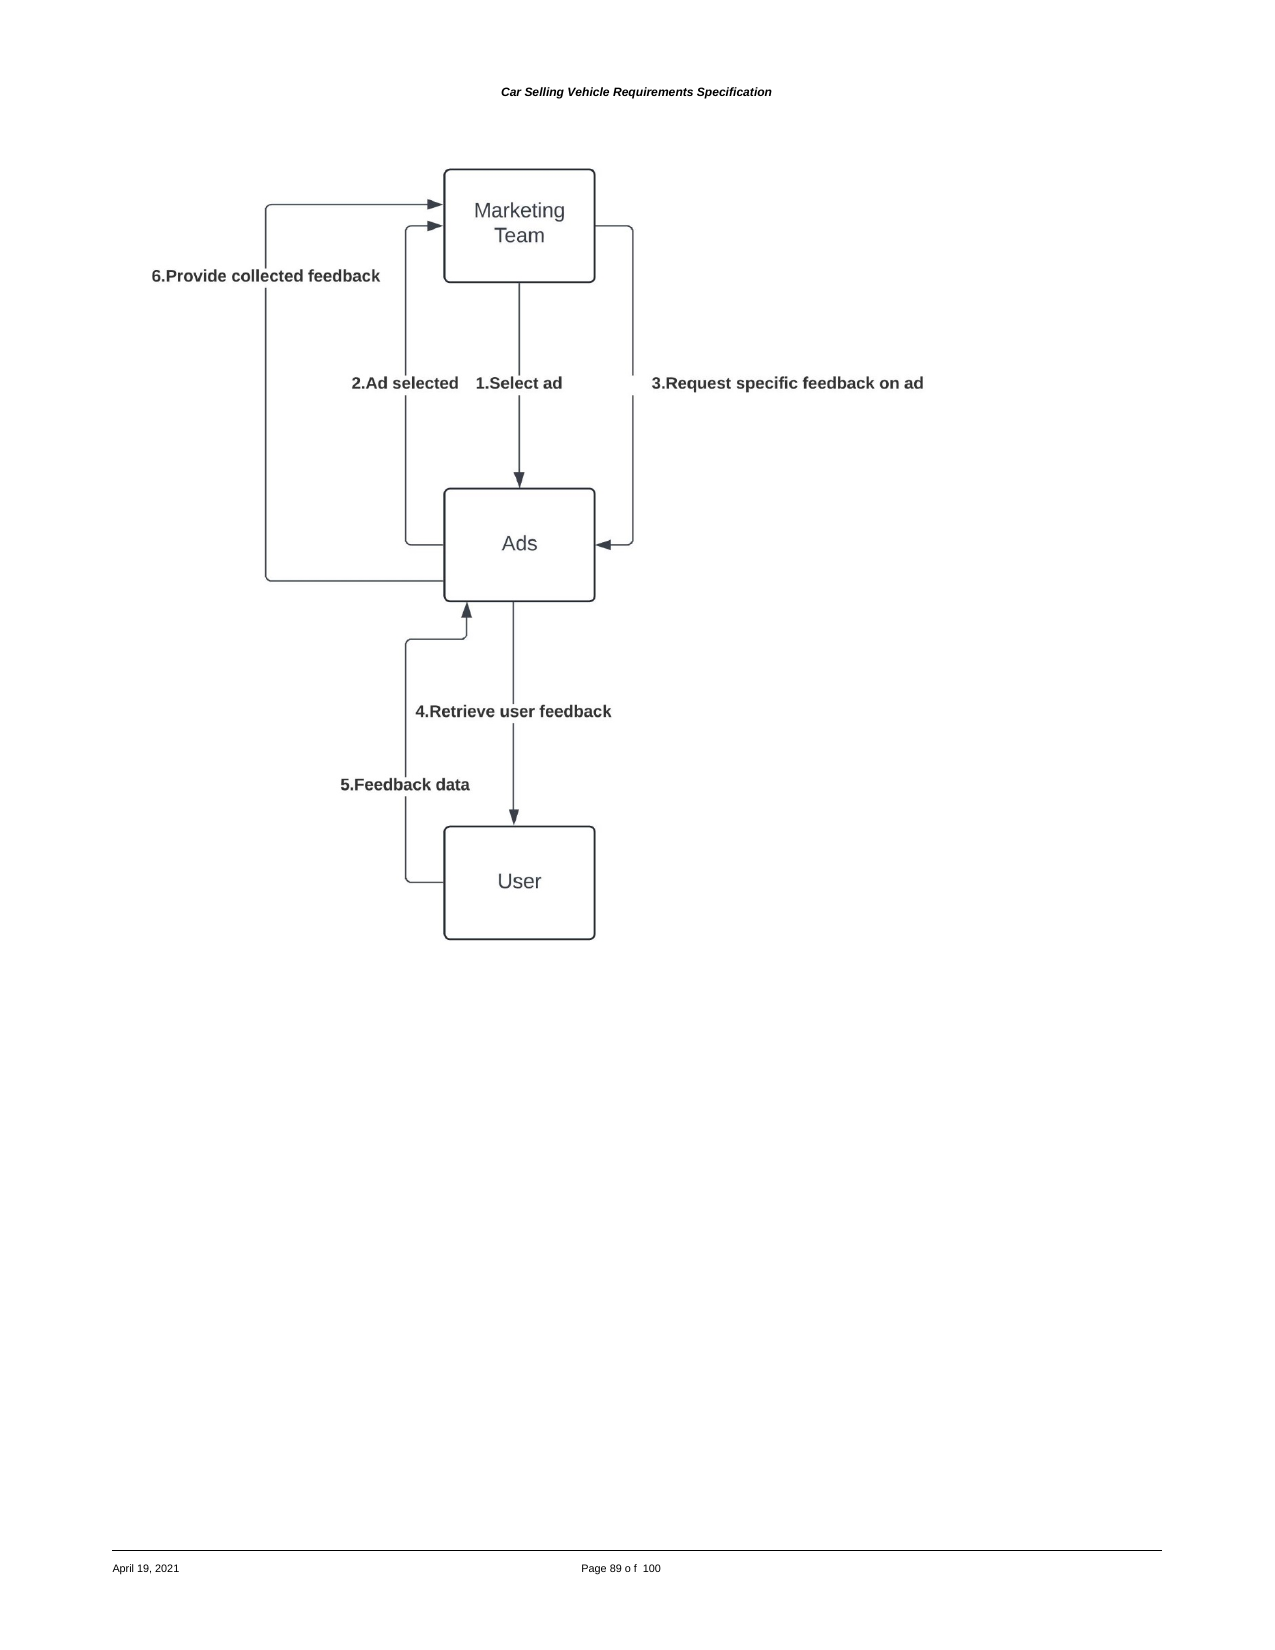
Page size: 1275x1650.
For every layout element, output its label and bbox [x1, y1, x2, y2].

picture [112, 112, 963, 996]
